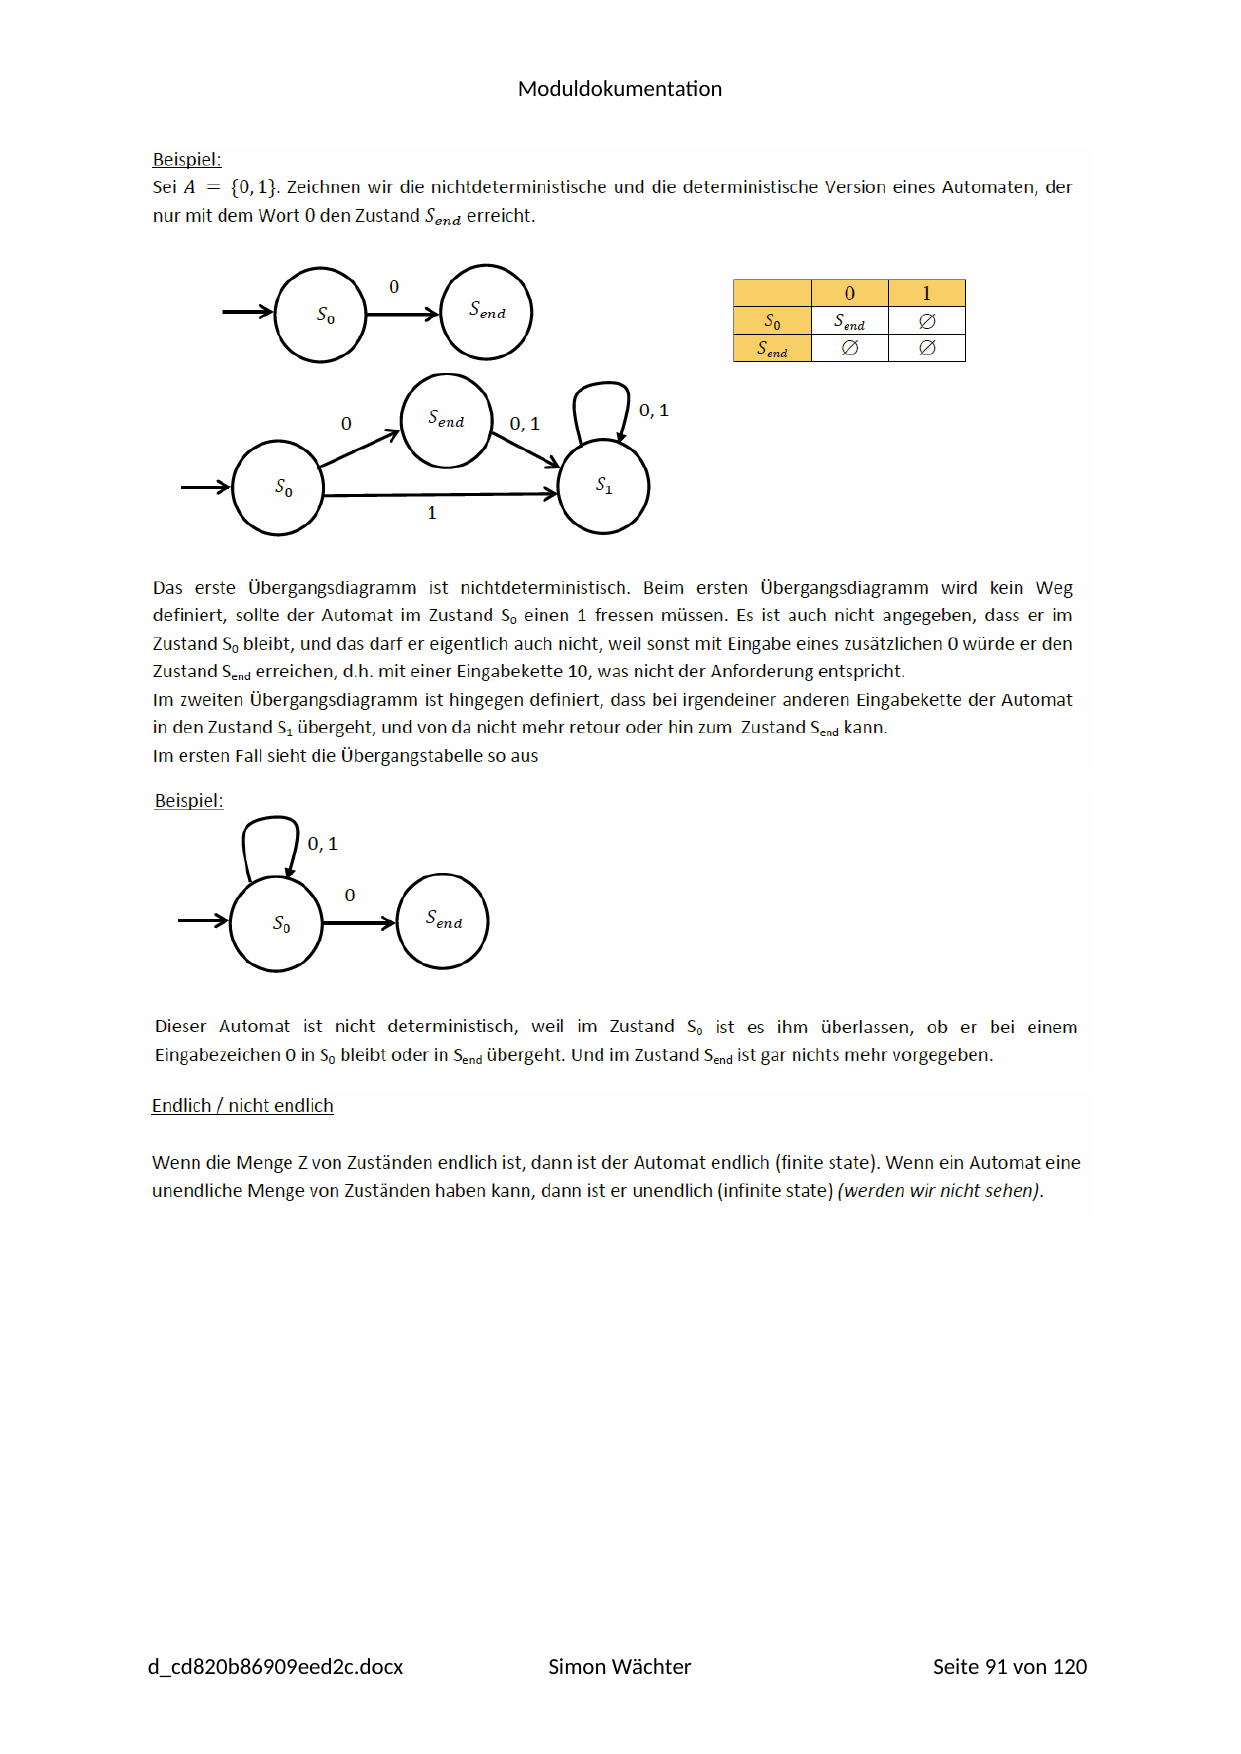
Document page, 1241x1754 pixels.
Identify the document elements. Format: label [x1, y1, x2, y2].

picture [147, 147, 1093, 770]
picture [147, 1091, 1093, 1215]
picture [147, 788, 1093, 1073]
